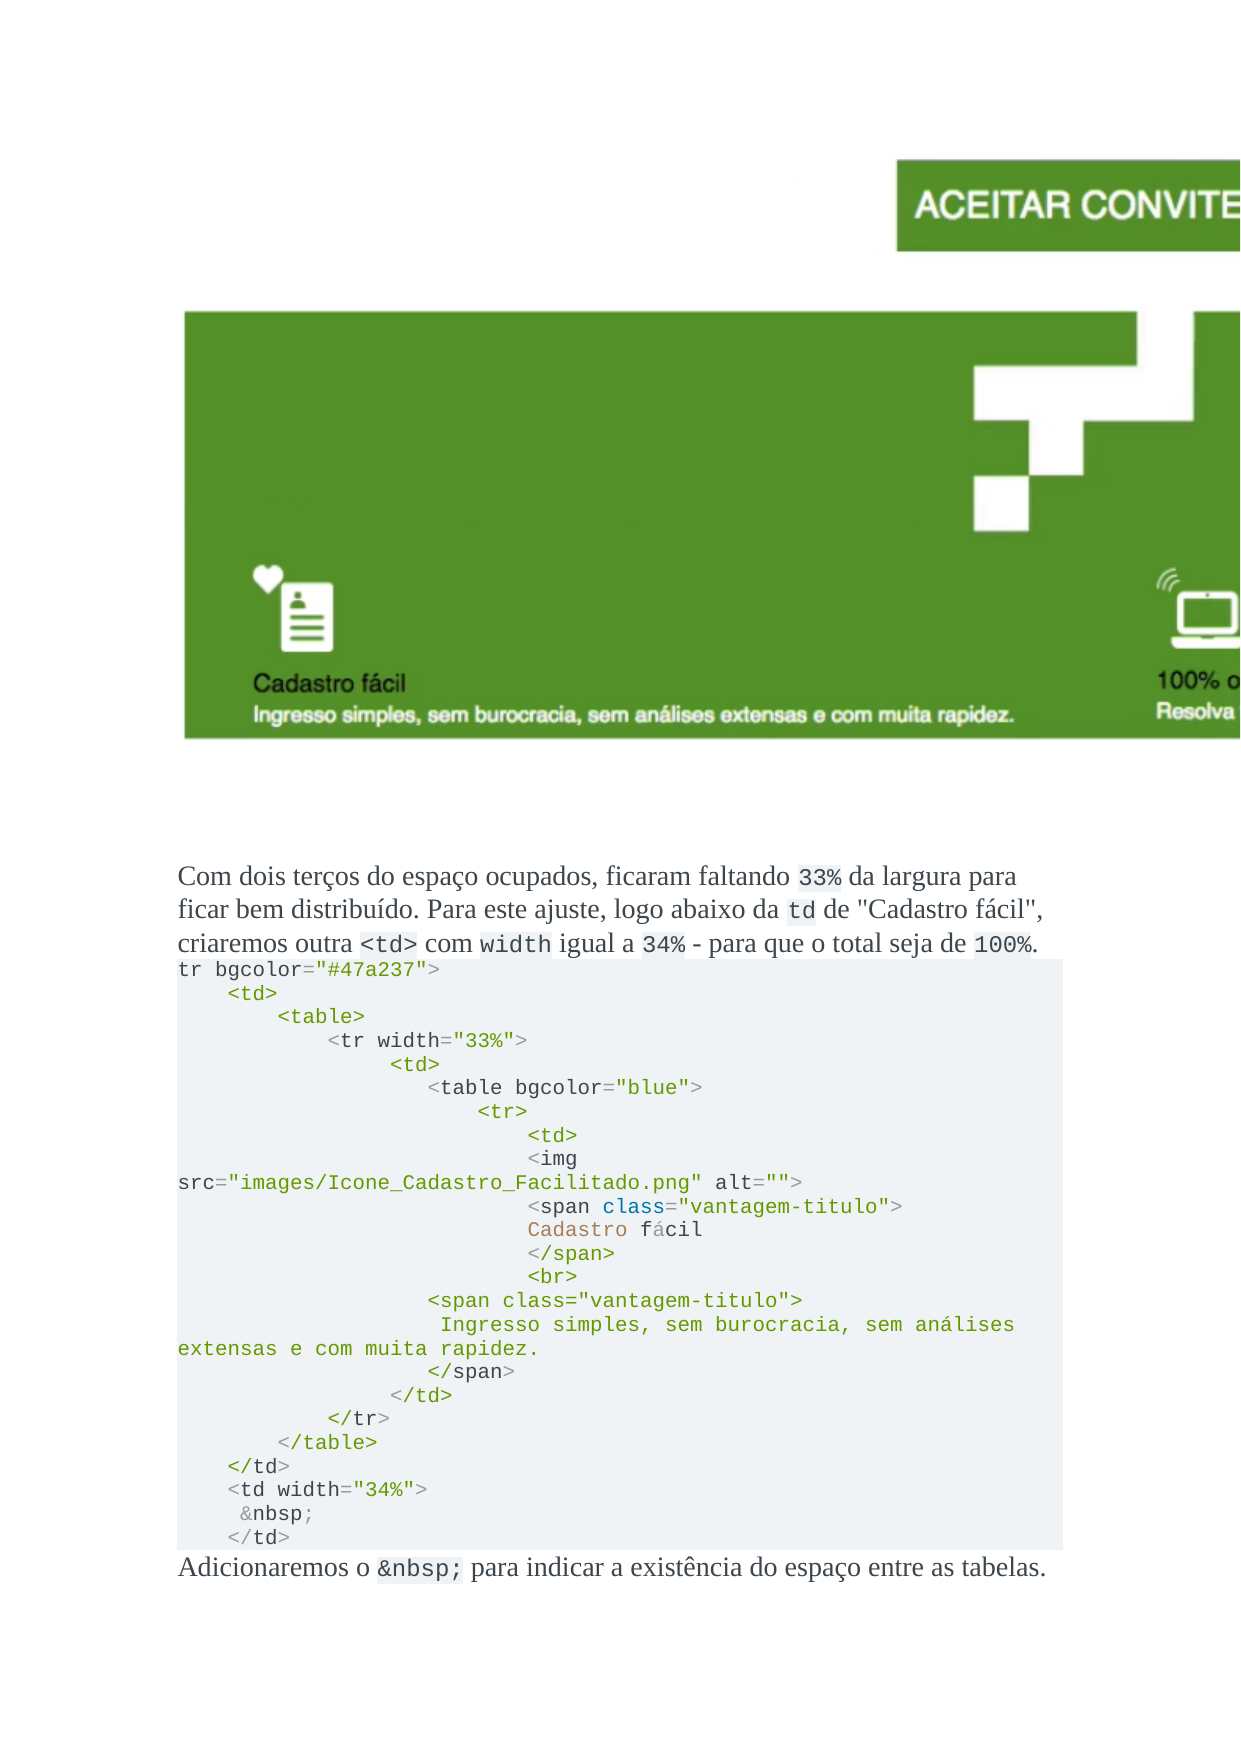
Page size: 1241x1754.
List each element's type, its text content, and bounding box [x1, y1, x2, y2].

text &nbsp; [177, 1503, 1063, 1527]
picture [177, 147, 1241, 821]
text <tr width="33%"> [177, 1030, 1063, 1054]
text <span class="vantagem-titulo"> [177, 1290, 1063, 1314]
text Com dois terços do espaço ocupados, ficaram faltando 33% da largura para ficar bem distribuído. Para este ajuste, logo abaixo da td de "Cadastro fácil", criaremos outra <td> com width igual a 34% - para que o total seja de 100%. [177, 858, 1063, 959]
text <table> [177, 1006, 1063, 1030]
text </td> [177, 1527, 1063, 1550]
text <table bgcolor="blue"> [177, 1077, 1063, 1101]
text <td width="34%"> [177, 1479, 1063, 1503]
text <td> [177, 983, 1063, 1006]
text </span> [177, 1361, 1063, 1385]
text tr bgcolor="#47a237"> [177, 959, 1063, 983]
text </td> [177, 1456, 1063, 1479]
text Ingresso simples, sem burocracia, sem análises extensas e com muita rapidez. [177, 1314, 1063, 1361]
text <td> [177, 1054, 1063, 1077]
text </tr> [177, 1408, 1063, 1432]
text <img src="images/Icone_Cadastro_Facilitado.png" alt=""> [177, 1148, 1063, 1196]
text </table> [177, 1432, 1063, 1456]
text <tr> [177, 1101, 1063, 1125]
text Cadastro fácil [177, 1219, 1063, 1243]
text Adicionaremos o &nbsp; para indicar a existência do espaço entre as tabelas. [177, 1550, 1063, 1584]
text </td> [177, 1385, 1063, 1408]
text </span> [177, 1243, 1063, 1267]
text <span class="vantagem-titulo"> [177, 1196, 1063, 1219]
text <td> [177, 1125, 1063, 1148]
text <br> [177, 1267, 1063, 1290]
